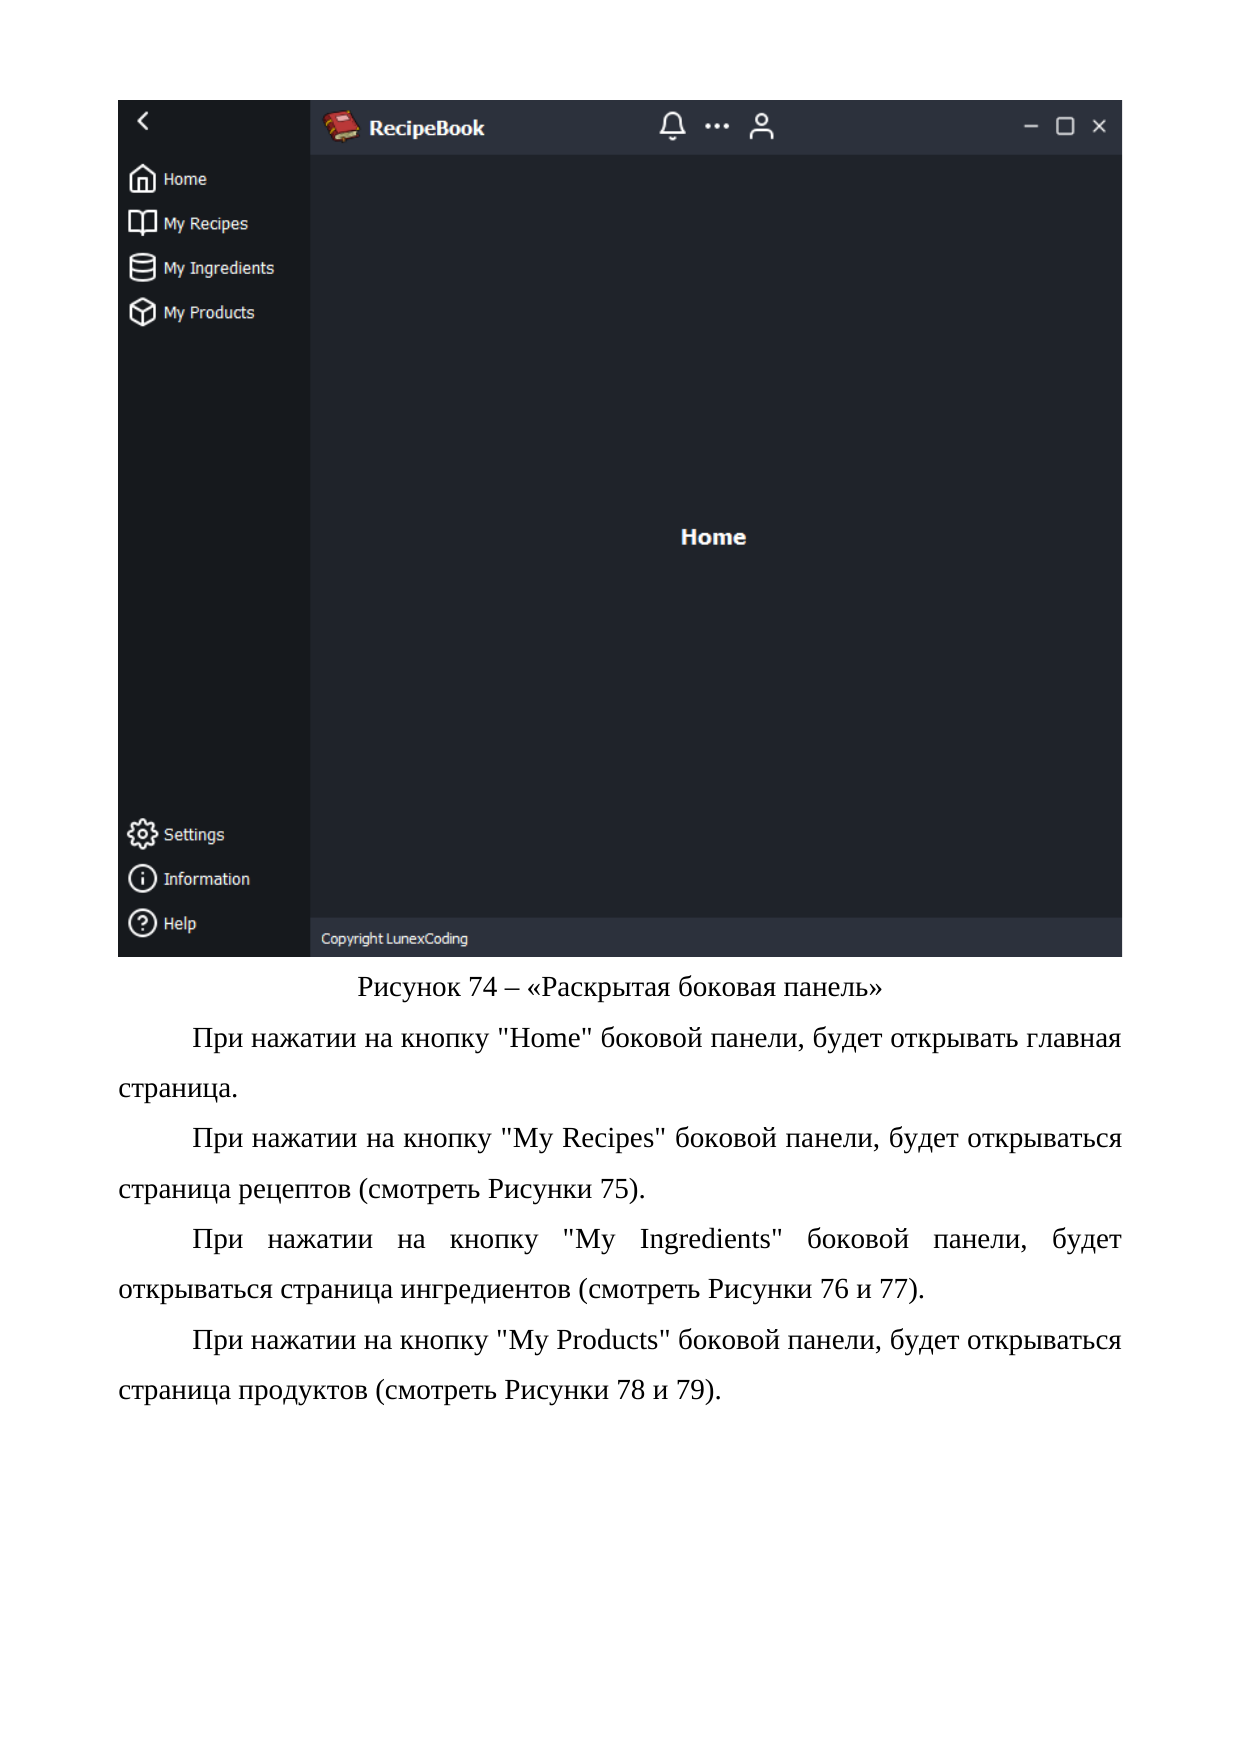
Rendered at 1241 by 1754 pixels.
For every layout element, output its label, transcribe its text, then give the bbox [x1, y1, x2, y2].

text При нажатии на кнопку "My Recipes" боковой панели, будет открываться страница рецептов (смотреть Рисунки 75). [118, 1121, 1122, 1204]
text При нажатии на кнопку "Home" боковой панели, будет открывать главная страница. [118, 1020, 1122, 1104]
text При нажатии на кнопку "My Products" боковой панели, будет открываться страница продуктов (смотреть Рисунки 78 и 79). [118, 1322, 1122, 1406]
text Рисунок 74 – «Раскрытая боковая панель» [118, 969, 1122, 1003]
picture [118, 100, 1123, 957]
text При нажатии на кнопку "My Ingredients" боковой панели, будет открываться страница ингредиентов (смотреть Рисунки 76 и 77). [118, 1221, 1122, 1305]
